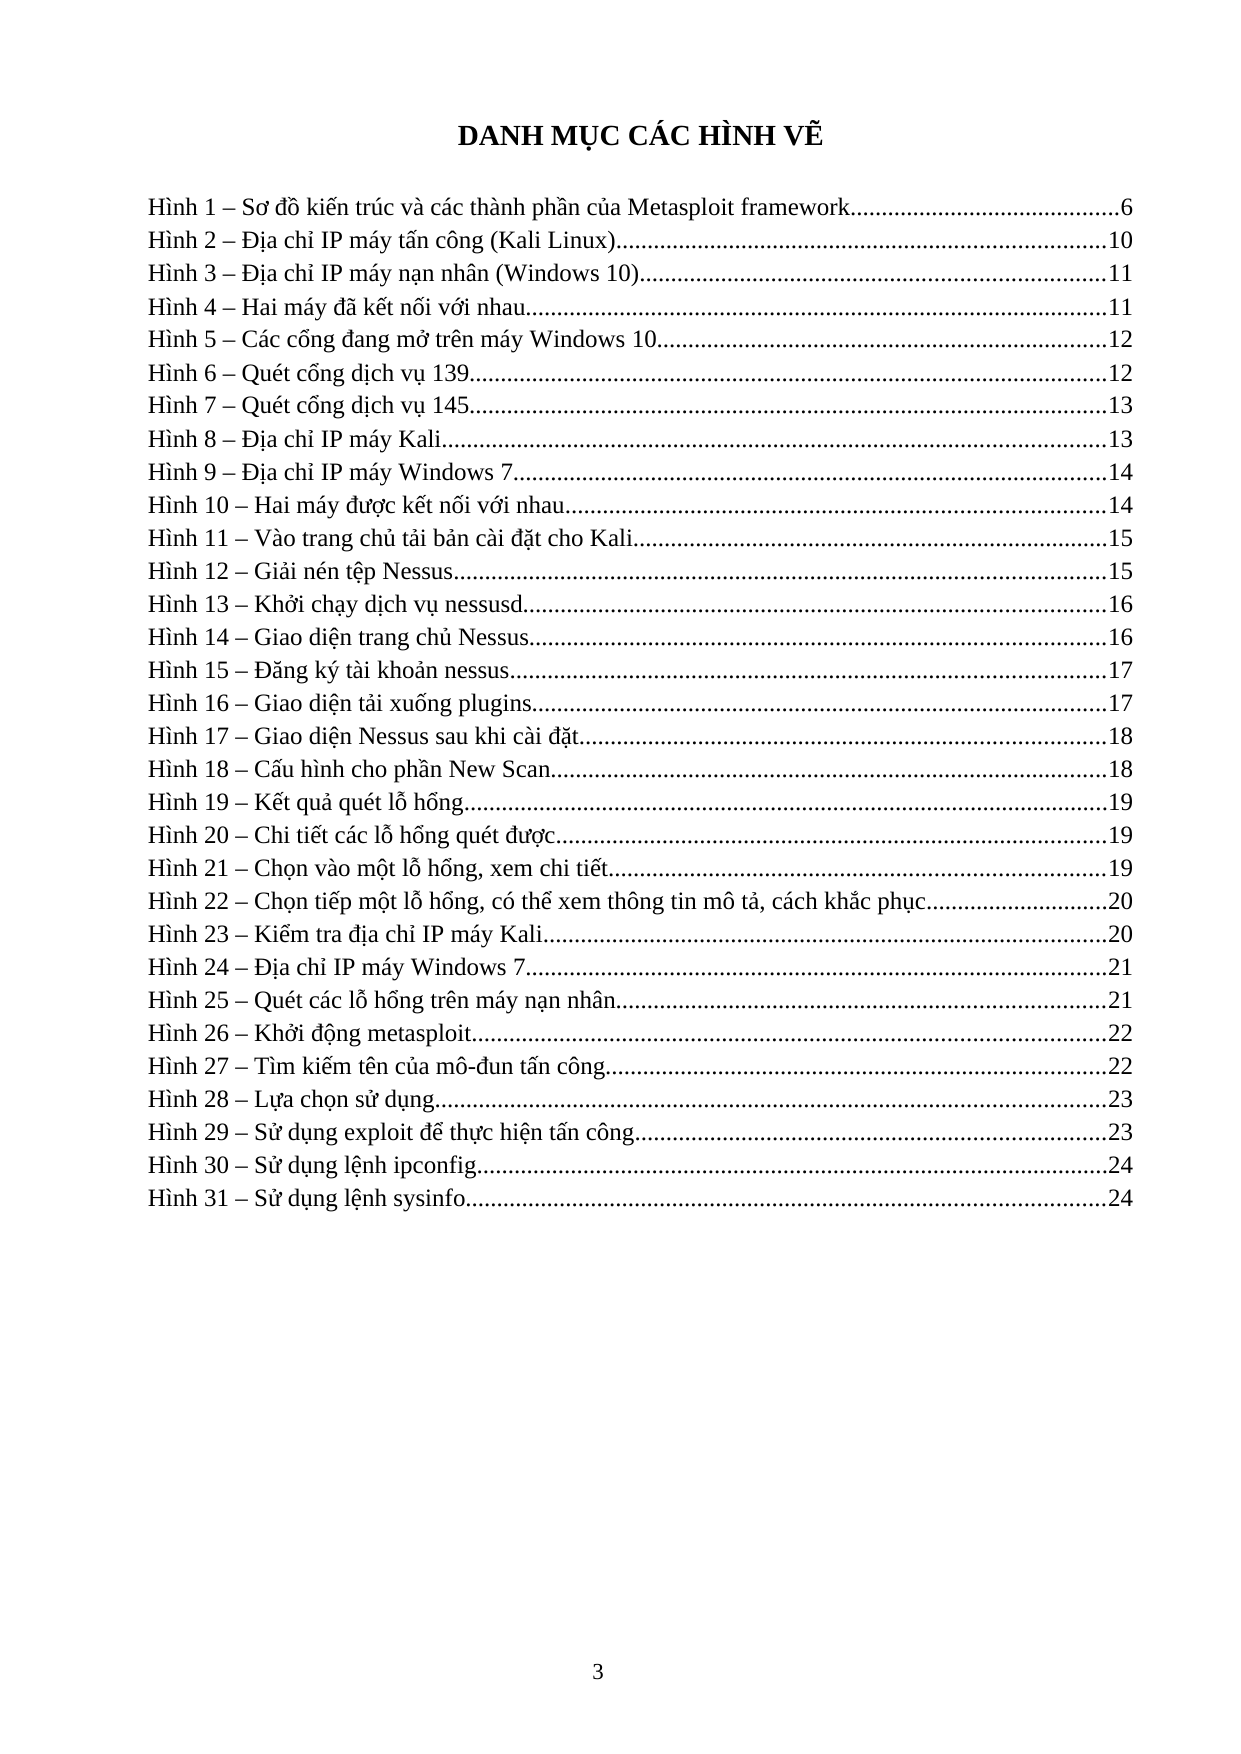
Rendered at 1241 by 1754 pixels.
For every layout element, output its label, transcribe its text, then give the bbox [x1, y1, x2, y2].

text Hình 10 – Hai máy được kết nối với nhau 14 [148, 490, 1134, 518]
text Hình 6 – Quét cổng dịch vụ 139 12 [148, 358, 1134, 386]
text Hình 26 – Khởi động metasploit 22 [148, 1018, 1134, 1047]
text Hình 28 – Lựa chọn sử dụng 23 [148, 1084, 1134, 1113]
text Hình 13 – Khởi chạy dịch vụ nessusd 16 [148, 589, 1134, 617]
text DANH MỤC CÁC HÌNH VẼ [148, 118, 1134, 152]
text Hình 8 – Địa chỉ IP máy Kali 13 [148, 424, 1134, 452]
text Hình 29 – Sử dụng exploit để thực hiện tấn công 23 [148, 1117, 1134, 1146]
text Hình 9 – Địa chỉ IP máy Windows 7 14 [148, 457, 1134, 485]
text Hình 21 – Chọn vào một lỗ hổng, xem chi tiết 19 [148, 853, 1134, 882]
text Hình 20 – Chi tiết các lỗ hổng quét được 19 [148, 820, 1134, 849]
text Hình 27 – Tìm kiếm tên của mô-đun tấn công 22 [148, 1051, 1134, 1080]
text Hình 16 – Giao diện tải xuống plugins 17 [148, 688, 1134, 717]
text Hình 3 – Địa chỉ IP máy nạn nhân (Windows 10) 11 [148, 258, 1134, 287]
text Hình 24 – Địa chỉ IP máy Windows 7 21 [148, 952, 1134, 981]
text Hình 11 – Vào trang chủ tải bản cài đặt cho Kali 15 [148, 523, 1134, 551]
text Hình 22 – Chọn tiếp một lỗ hổng, có thể xem thông tin mô tả, cách khắc phục 20 [148, 886, 1134, 915]
text Hình 30 – Sử dụng lệnh ipconfig 24 [148, 1150, 1134, 1179]
text Hình 15 – Đăng ký tài khoản nessus 17 [148, 655, 1134, 683]
text Hình 12 – Giải nén tệp Nessus 15 [148, 556, 1134, 584]
text Hình 31 – Sử dụng lệnh sysinfo 24 [148, 1183, 1134, 1212]
text Hình 7 – Quét cổng dịch vụ 145 13 [148, 391, 1134, 419]
text Hình 1 – Sơ đồ kiến trúc và các thành phần của Metasploit framework 6 [148, 192, 1134, 221]
text Hình 14 – Giao diện trang chủ Nessus 16 [148, 622, 1134, 651]
text Hình 25 – Quét các lỗ hổng trên máy nạn nhân 21 [148, 985, 1134, 1014]
text Hình 4 – Hai máy đã kết nối với nhau 11 [148, 292, 1134, 320]
text Hình 18 – Cấu hình cho phần New Scan 18 [148, 754, 1134, 783]
text Hình 5 – Các cổng đang mở trên máy Windows 10 12 [148, 324, 1134, 353]
text Hình 2 – Địa chỉ IP máy tấn công (Kali Linux) 10 [148, 226, 1134, 254]
text Hình 23 – Kiểm tra địa chỉ IP máy Kali 20 [148, 919, 1134, 948]
text Hình 19 – Kết quả quét lỗ hổng 19 [148, 787, 1134, 816]
text Hình 17 – Giao diện Nessus sau khi cài đặt 18 [148, 721, 1134, 749]
